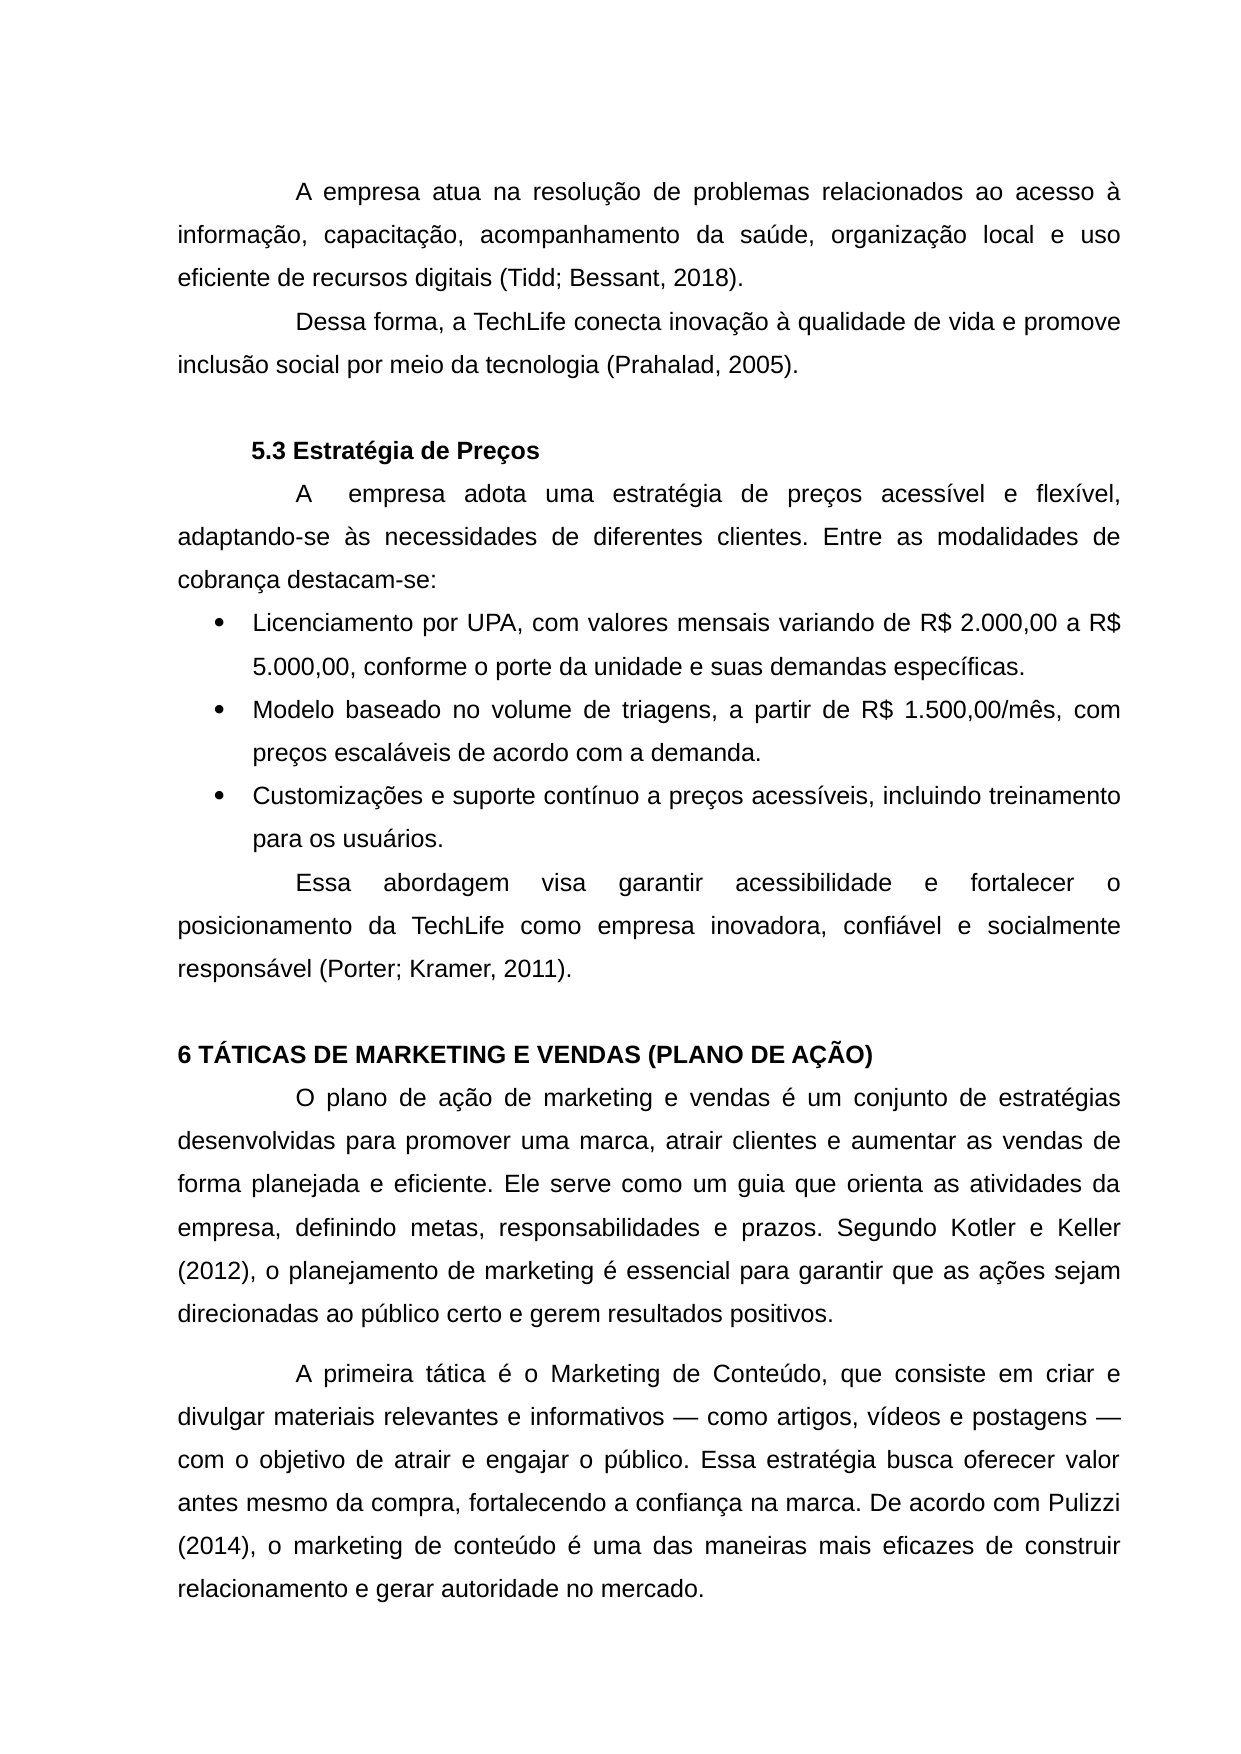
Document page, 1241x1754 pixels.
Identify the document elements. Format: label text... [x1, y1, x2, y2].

list Licenciamento por UPA, com valores mensais variando de R$ 2.000,00 a R$ 5.000,00, conforme o porte da unidade e suas demandas específicas. [215, 608, 1122, 680]
subtitle 6 Táticas de Marketing e Vendas (Plano de Ação) [177, 1040, 1122, 1069]
text A empresa adota uma estratégia de preços acessível e flexível, adaptando-se às necessidades de diferentes clientes. Entre as modalidades de cobrança destacam-se: [177, 479, 1122, 594]
text A primeira tática é o Marketing de Conteúdo, que consiste em criar e divulgar materiais relevantes e informativos — como artigos, vídeos e postagens — com o objetivo de atrair e engajar o público. Essa estratégia busca oferecer valor antes mesmo da compra, fortalecendo a confiança na marca. De acordo com Pulizzi (2014), o marketing de conteúdo é uma das maneiras mais eficazes de construir relacionamento e gerar autoridade no mercado. [177, 1358, 1122, 1603]
list Customizações e suporte contínuo a preços acessíveis, incluindo treinamento para os usuários. [215, 781, 1122, 853]
text A empresa atua na resolução de problemas relacionados ao acesso à informação, capacitação, acompanhamento da saúde, organização local e uso eficiente de recursos digitais (Tidd; Bessant, 2018). [177, 177, 1122, 292]
text O plano de ação de marketing e vendas é um conjunto de estratégias desenvolvidas para promover uma marca, atrair clientes e aumentar as vendas de forma planejada e eficiente. Ele serve como um guia que orienta as atividades da empresa, definindo metas, responsabilidades e prazos. Segundo Kotler e Keller (2012), o planejamento de marketing é essencial para garantir que as ações sejam direcionadas ao público certo e gerem resultados positivos. [177, 1083, 1122, 1327]
subtitle 5.3 Estratégia de Preços [251, 436, 1122, 465]
text Dessa forma, a TechLife conecta inovação à qualidade de vida e promove inclusão social por meio da tecnologia (Prahalad, 2005). [177, 307, 1122, 378]
list Modelo baseado no volume de triagens, a partir de R$ 1.500,00/mês, com preços escaláveis de acordo com a demanda. [215, 695, 1122, 767]
text Essa abordagem visa garantir acessibilidade e fortalecer o posicionamento da TechLife como empresa inovadora, confiável e socialmente responsável (Porter; Kramer, 2011). [177, 867, 1122, 982]
